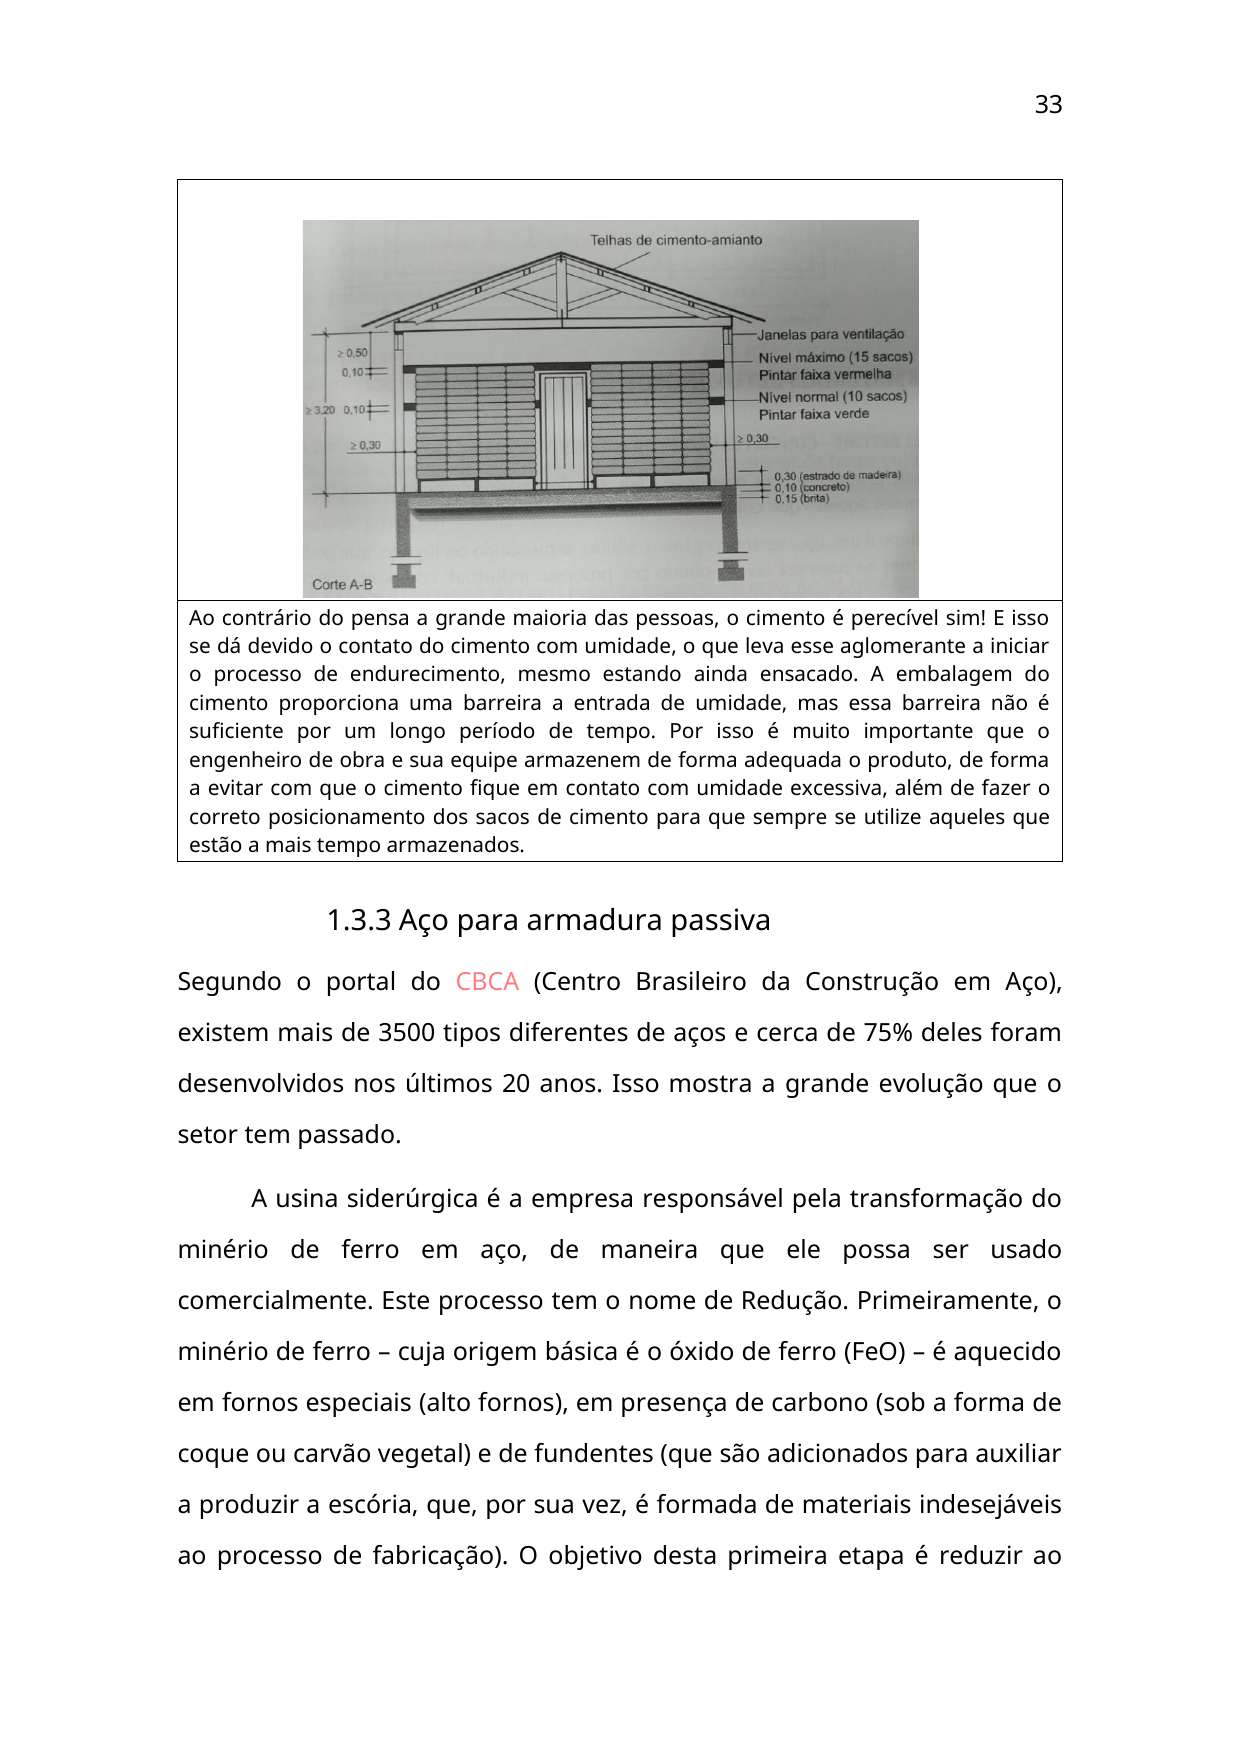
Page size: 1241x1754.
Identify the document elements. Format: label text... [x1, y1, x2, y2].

table_cell Ao contrário do pensa a grande maioria das pessoas, o cimento é perecível sim! E isso se dá devido o contato do cimento com umidade, o que leva esse aglomerante a iniciar o processo de endurecimento, mesmo estando ainda ensacado. A embalagem do cimento proporciona uma barreira a entrada de umidade, mas essa barreira não é suficiente por um longo período de tempo. Por isso é muito importante que o engenheiro de obra e sua equipe armazenem de forma adequada o produto, de forma a evitar com que o cimento fique em contato com umidade excessiva, além de fazer o correto posicionamento dos sacos de cimento para que sempre se utilize aqueles que estão a mais tempo armazenados. [178, 601, 1062, 861]
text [177, 1181, 1063, 1572]
table_cell [178, 180, 1062, 599]
picture [302, 220, 919, 598]
text Segundo o portal do CBCA (Centro Brasileiro da Construção em Aço), existem mais de 3500 tipos diferentes de aços e cerca de 75% deles foram desenvolvidos nos últimos 20 anos. Isso mostra a grande evolução que o setor tem passado. [177, 964, 1063, 1151]
subtitle Aço para armadura passiva [252, 899, 1063, 939]
